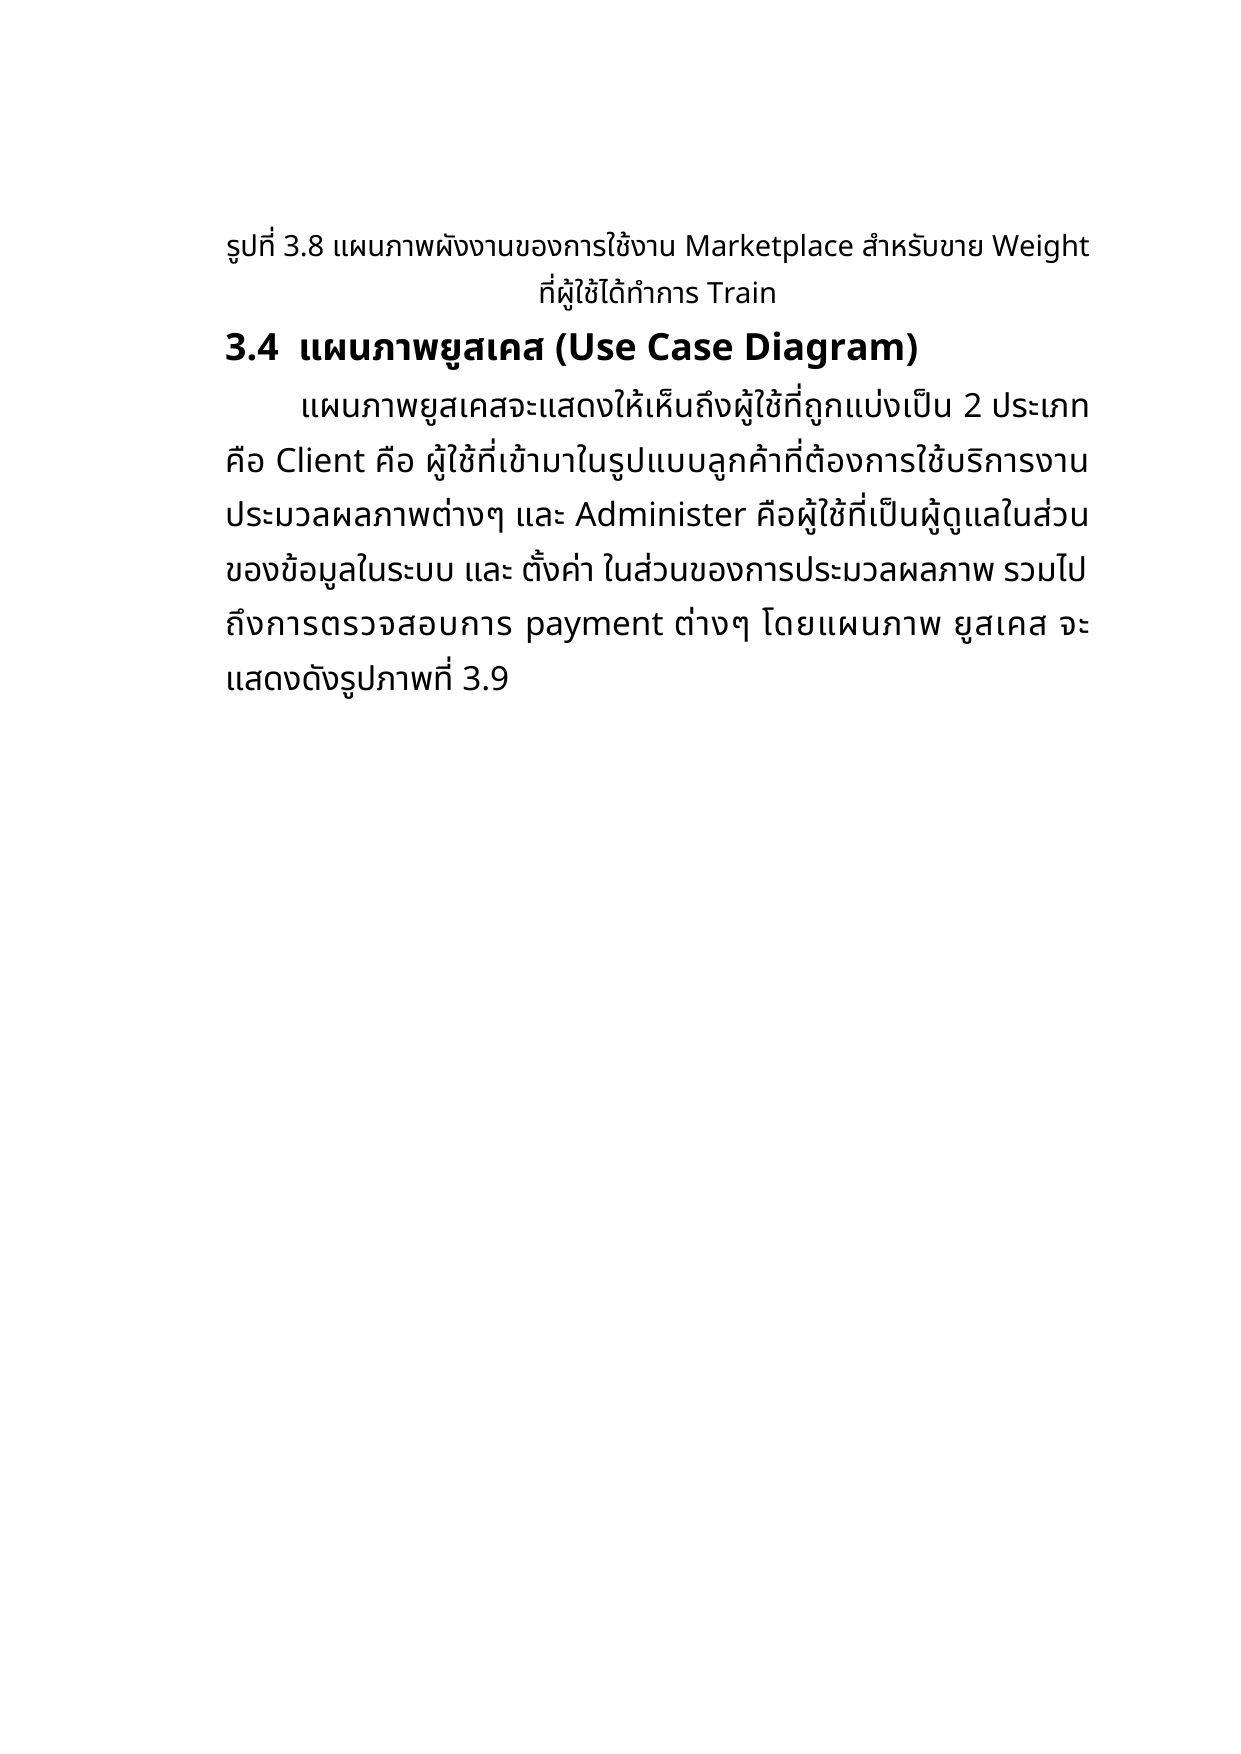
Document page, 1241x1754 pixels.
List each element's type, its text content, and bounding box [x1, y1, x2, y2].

text รูปที่ 3.8 แผนภาพผังงานของการใช้งาน Marketplace สำหรับขาย Weight ที่ผู้ใช้ได้ทำการ Train [225, 225, 1090, 317]
text แผนภาพยูสเคสจะแสดงให้เห็นถึงผู้ใช้ที่ถูกแบ่งเป็น 2 ประเภท คือ Client คือ ผู้ใช้ที่เข้ามาในรูปแบบลูกค้าที่ต้องการใช้บริการงานประมวลผลภาพต่างๆ และ Administer คือผู้ใช้ที่เป็นผู้ดูแลในส่วนของข้อมูลในระบบ และ ตั้งค่า ในส่วนของการประมวลผลภาพ รวมไปถึงการตรวจสอบการ payment ต่างๆ โดยแผนภาพ ยูสเคส จะแสดงดังรูปภาพที่ 3.9 [225, 382, 1090, 705]
text 3.4 แผนภาพยูสเคส (Use Case Diagram) [225, 321, 1090, 377]
